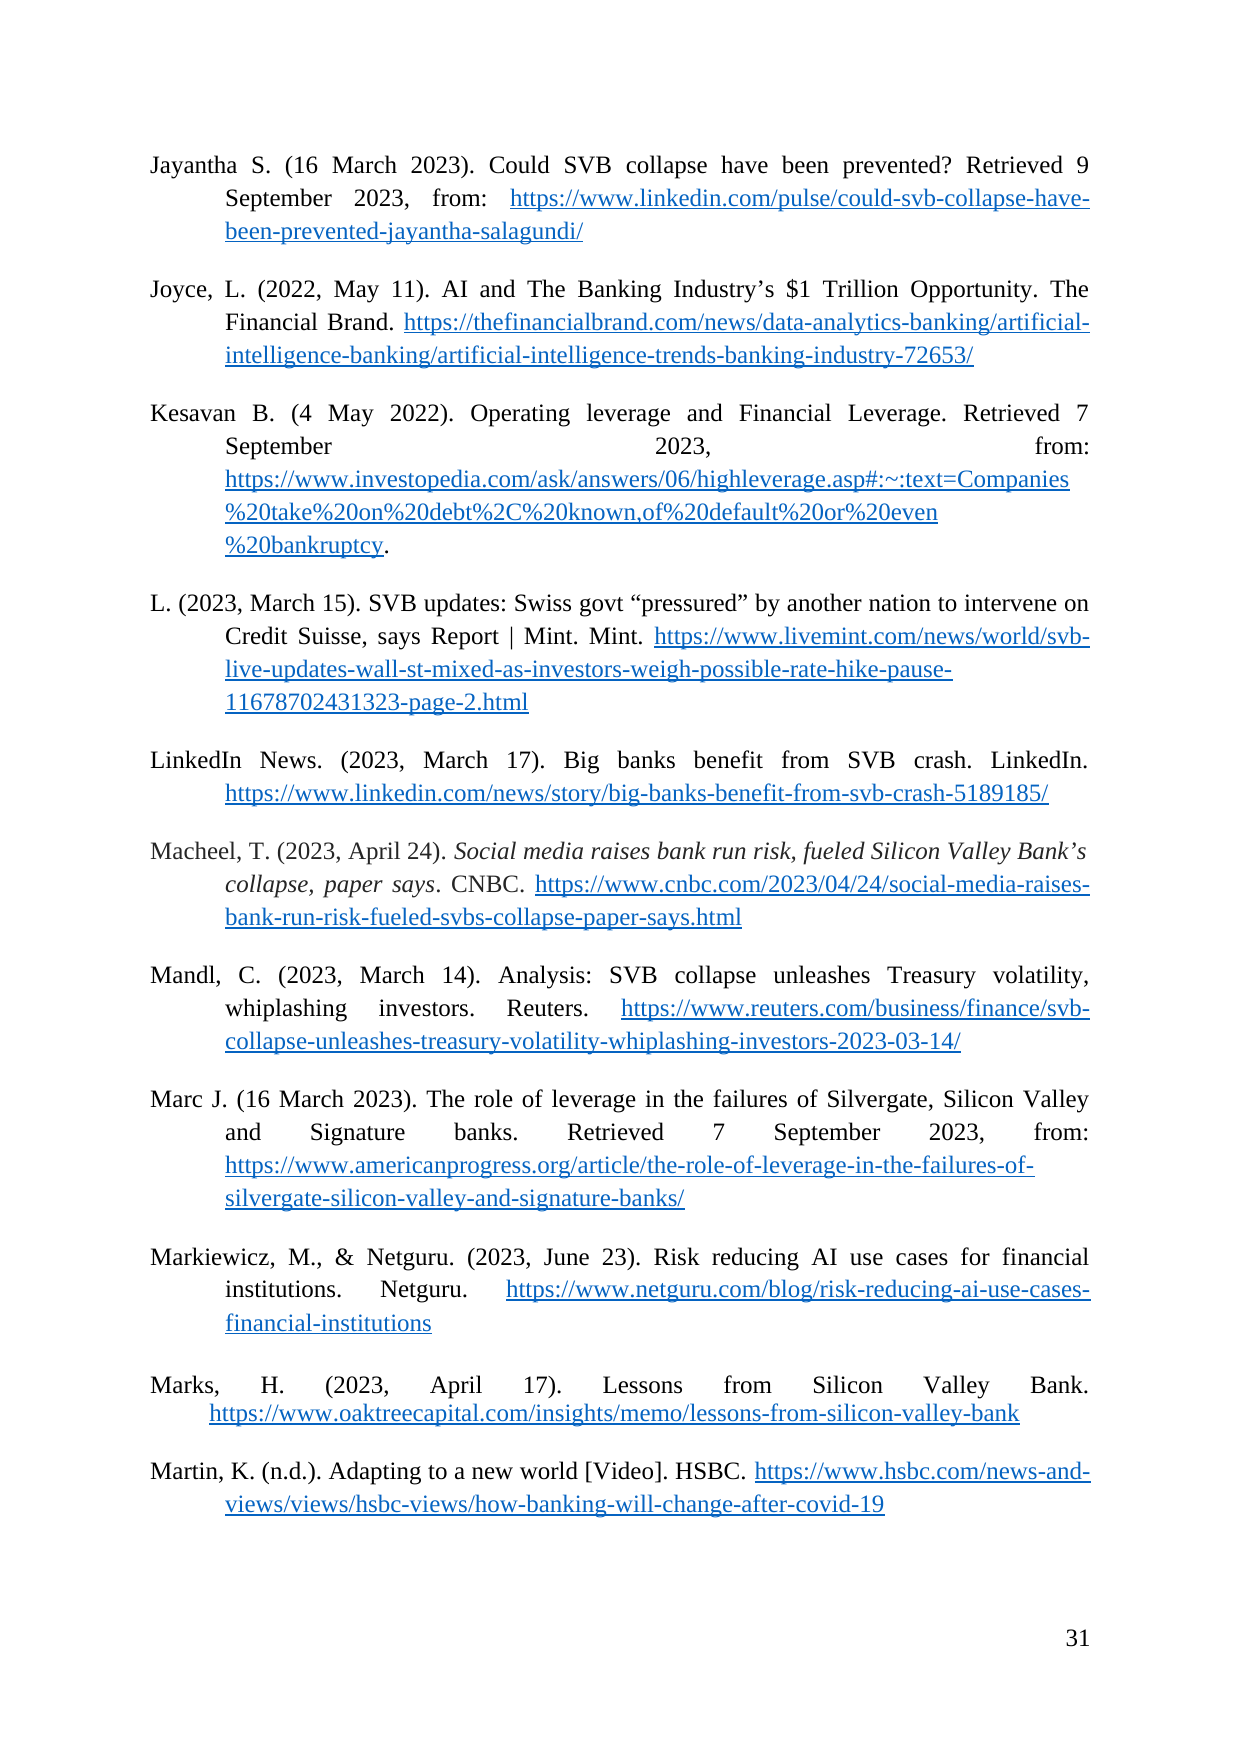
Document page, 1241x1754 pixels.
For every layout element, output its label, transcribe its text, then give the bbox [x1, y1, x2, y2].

text Jayantha S. (16 March 2023). Could SVB collapse have been prevented? Retrieved 9 September 2023, from: https://www.linkedin.com/pulse/could-svb-collapse-have-been-prevented-jayantha-salagundi/ [150, 150, 1090, 245]
text Kesavan B. (4 May 2022). Operating leverage and Financial Leverage. Retrieved 7 September 2023, from: https://www.investopedia.com/ask/answers/06/highleverage.asp#:~:text=Companies%20take%20on%20debt%2C%20known,of%20default%20or%20even%20bankruptcy. [150, 398, 1090, 559]
text Macheel, T. (2023, April 24). Social media raises bank run risk, fueled Silicon Valley Bank’s collapse, paper says. CNBC. https://www.cnbc.com/2023/04/24/social-media-raises-bank-run-risk-fueled-svbs-collapse-paper-says.html [150, 836, 1090, 931]
text Mandl, C. (2023, March 14). Analysis: SVB collapse unleashes Treasury volatility, whiplashing investors. Reuters. https://www.reuters.com/business/finance/svb-collapse-unleashes-treasury-volatility-whiplashing-investors-2023-03-14/ [150, 960, 1090, 1055]
text Markiewicz, M., & Netguru. (2023, June 23). Risk reducing AI use cases for financial institutions. Netguru. https://www.netguru.com/blog/risk-reducing-ai-use-cases-financial-institutions [150, 1242, 1090, 1336]
text Marks, H. (2023, April 17). Lessons from Silicon Valley Bank. https://www.oaktreecapital.com/insights/memo/lessons-from-silicon-valley-bank [150, 1370, 1090, 1427]
text L. (2023, March 15). SVB updates: Swiss govt “pressured” by another nation to intervene on Credit Suisse, says Report | Mint. Mint. https://www.livemint.com/news/world/svb-live-updates-wall-st-mixed-as-investors-weigh-possible-rate-hike-pause-11678702431323-page-2.html [150, 588, 1090, 716]
text Marc J. (16 March 2023). The role of leverage in the failures of Silvergate, Silicon Valley and Signature banks. Retrieved 7 September 2023, from: https://www.americanprogress.org/article/the-role-of-leverage-in-the-failures-of-silvergate-silicon-valley-and-signature-banks/ [150, 1084, 1090, 1212]
text Joyce, L. (2022, May 11). AI and The Banking Industry’s $1 Trillion Opportunity. The Financial Brand. https://thefinancialbrand.com/news/data-analytics-banking/artificial-intelligence-banking/artificial-intelligence-trends-banking-industry-72653/ [150, 274, 1090, 369]
text LinkedIn News. (2023, March 17). Big banks benefit from SVB crash. LinkedIn. https://www.linkedin.com/news/story/big-banks-benefit-from-svb-crash-5189185/ [150, 745, 1090, 807]
text Martin, K. (n.d.). Adapting to a new world [Video]. HSBC. https://www.hsbc.com/news-and-views/views/hsbc-views/how-banking-will-change-after-covid-19 [150, 1456, 1090, 1518]
